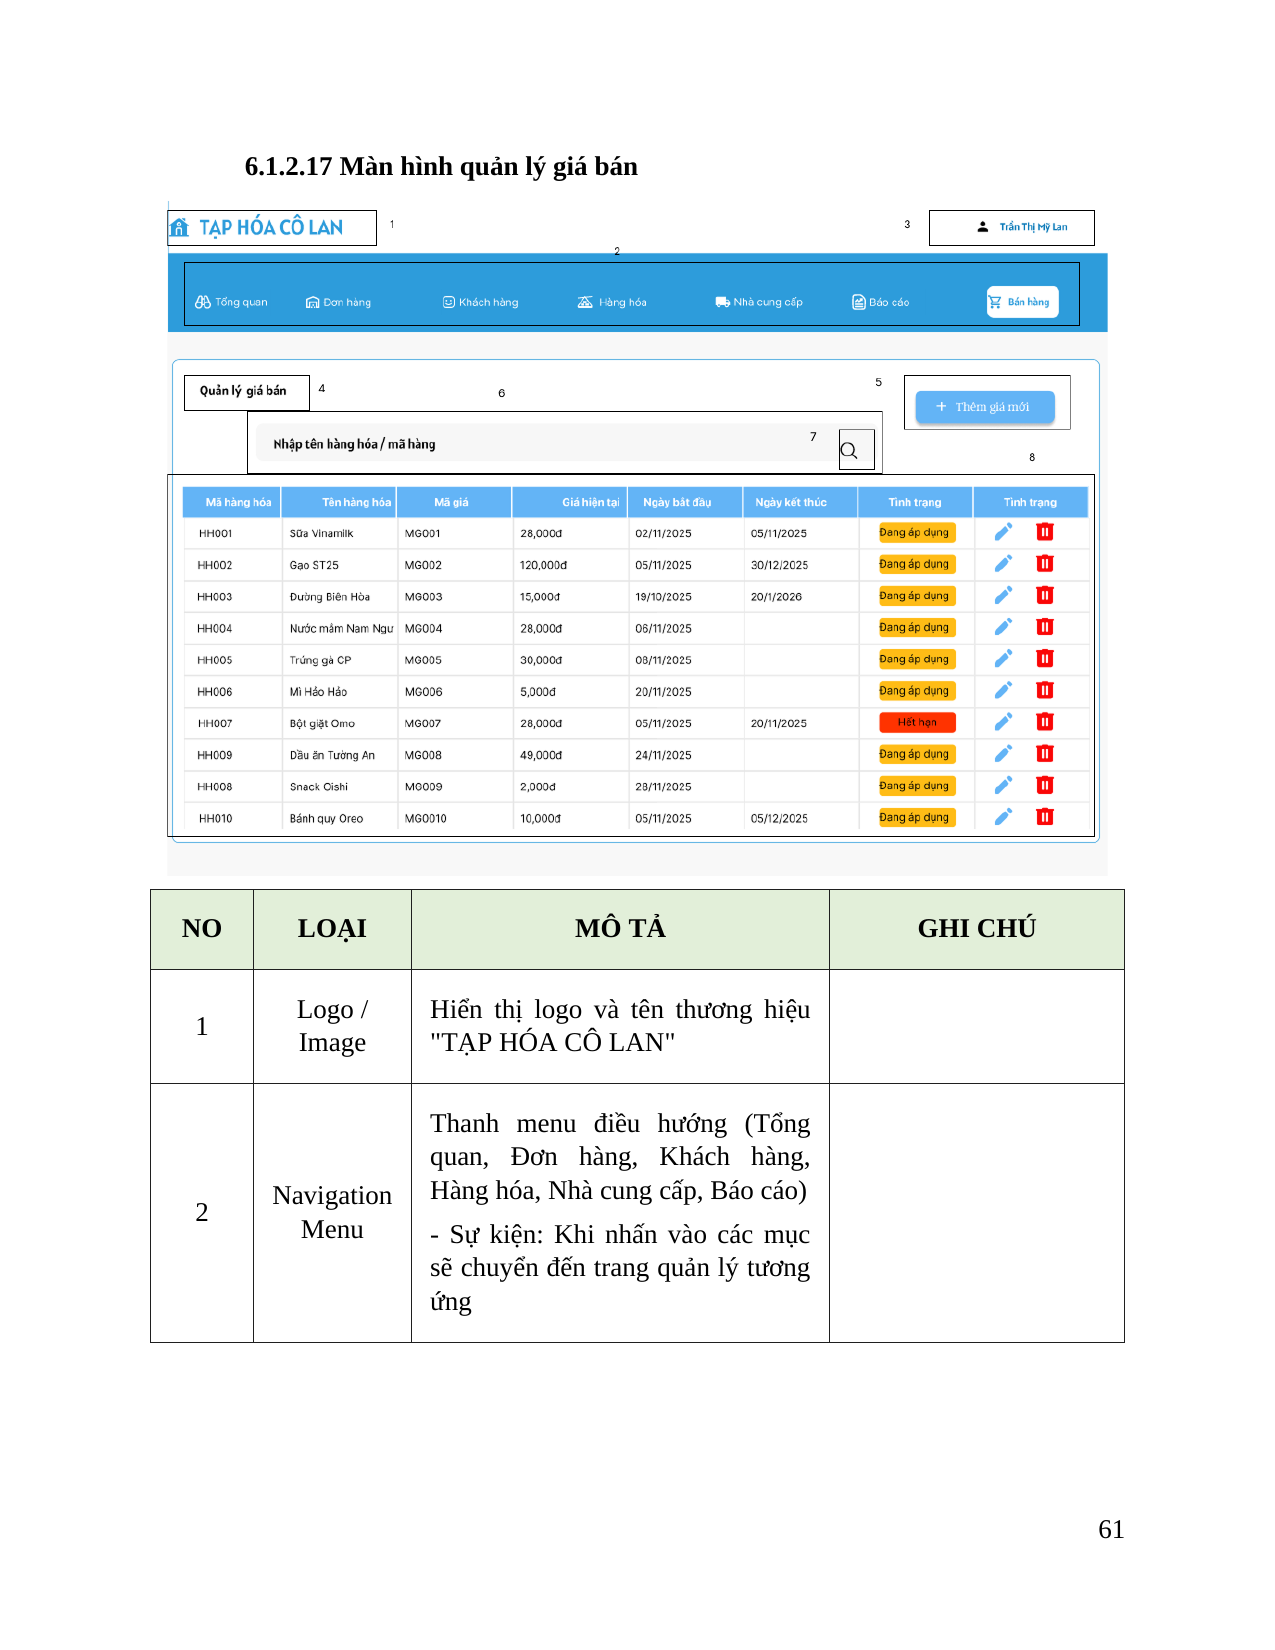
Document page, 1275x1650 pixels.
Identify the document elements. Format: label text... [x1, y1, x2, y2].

table_cell [830, 970, 1124, 1083]
picture [167, 200, 1108, 876]
table_cell Hiển thị logo và tên thương hiệu "TẠP HÓA CÔ LAN" [412, 970, 829, 1083]
table_header GHI CHÚ [830, 890, 1124, 969]
table_cell 2 [151, 1084, 253, 1342]
table_cell Thanh menu điều hướng (Tổng quan, Đơn hàng, Khách hàng, Hàng hóa, Nhà cung cấp, Báo cáo) - Sự kiện: Khi nhấn vào các mục sẽ chuyển đến trang quản lý tương ứng [412, 1084, 829, 1342]
table_cell Navigation Menu [254, 1084, 411, 1342]
table_cell 1 [151, 970, 253, 1083]
table_header MÔ TẢ [412, 890, 829, 969]
table_header NO [151, 890, 253, 969]
table_cell [830, 1084, 1124, 1342]
subtitle 6.1.2.17 Màn hình quản lý giá bán [244, 150, 1125, 181]
table_header LOẠI [254, 890, 411, 969]
table_cell Logo / Image [254, 970, 411, 1083]
